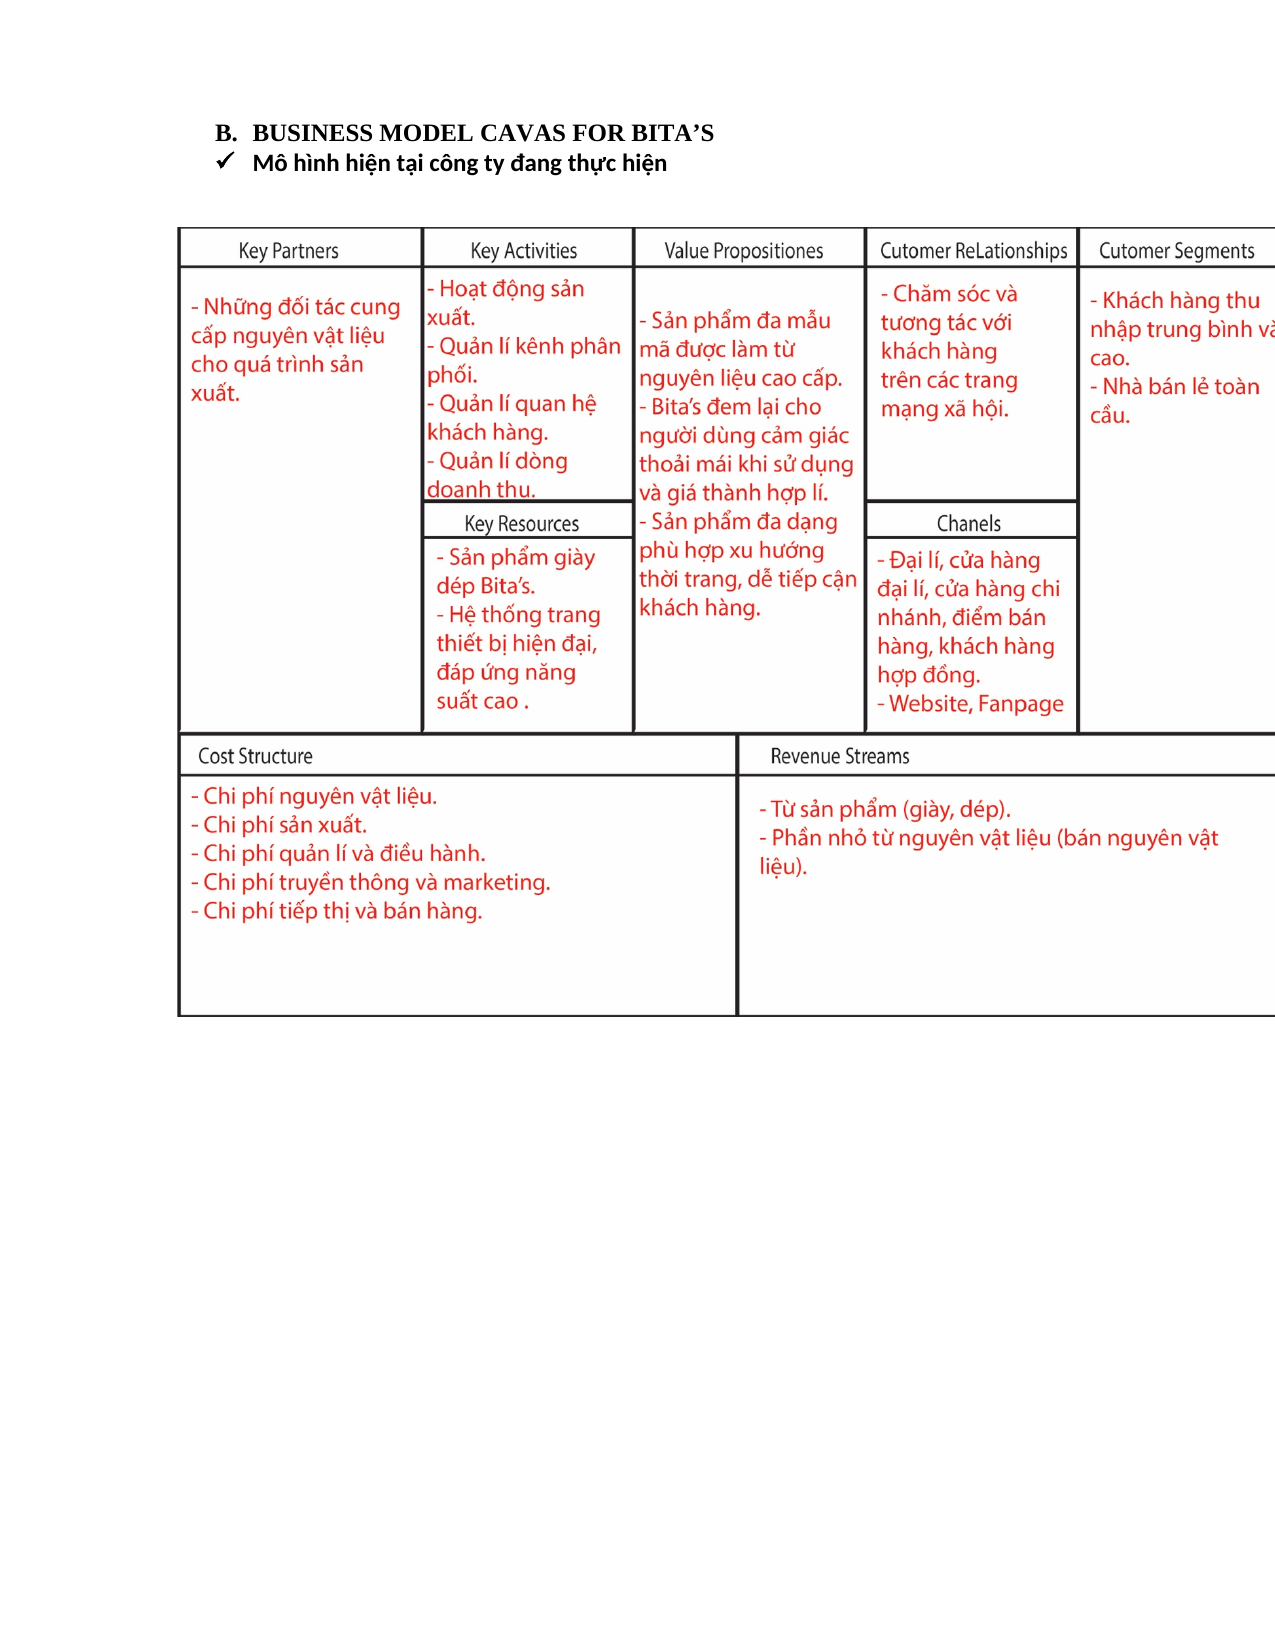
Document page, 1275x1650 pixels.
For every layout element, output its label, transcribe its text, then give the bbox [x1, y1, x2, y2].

list BUSINESS MODEL CAVAS FOR BITA’S [215, 118, 1157, 147]
picture [177, 227, 1275, 1017]
list Mô hình hiện tại công ty đang thực hiện [215, 147, 1157, 177]
